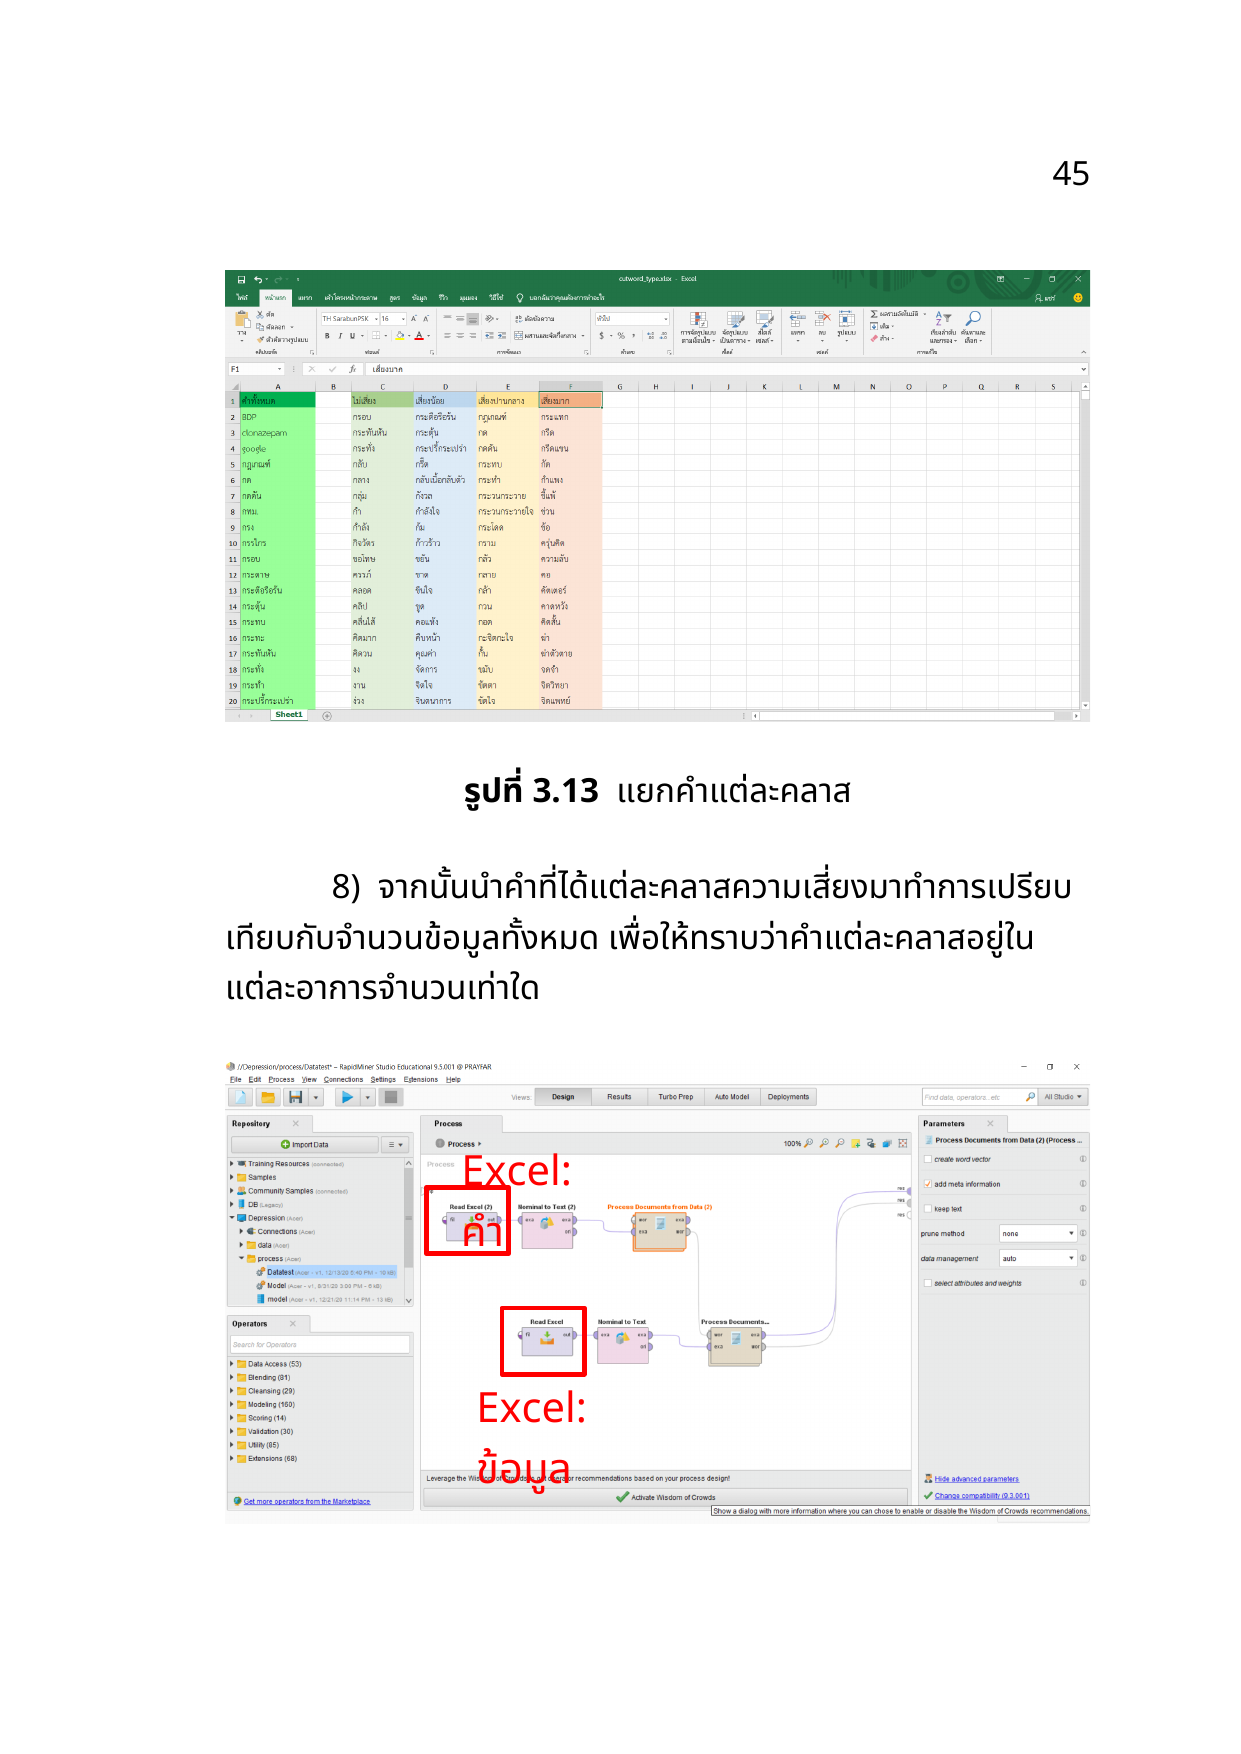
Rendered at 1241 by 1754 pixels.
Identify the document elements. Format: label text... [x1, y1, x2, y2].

text 8) จากนั้นนำคำที่ได้แต่ละคลาสความเสี่ยงมาทำการเปรียบเทียบกับจำนวนข้อมูลทั้งหมด เพื่อให้ทราบว่าคำแต่ละคลาสอยู่ในแต่ละอาการจำนวนเท่าใด [225, 863, 1090, 1015]
picture [225, 1060, 1091, 1524]
picture [225, 270, 1091, 722]
text รูปที่ 3.13 แยกคำแต่ละคลาส [225, 767, 1090, 818]
